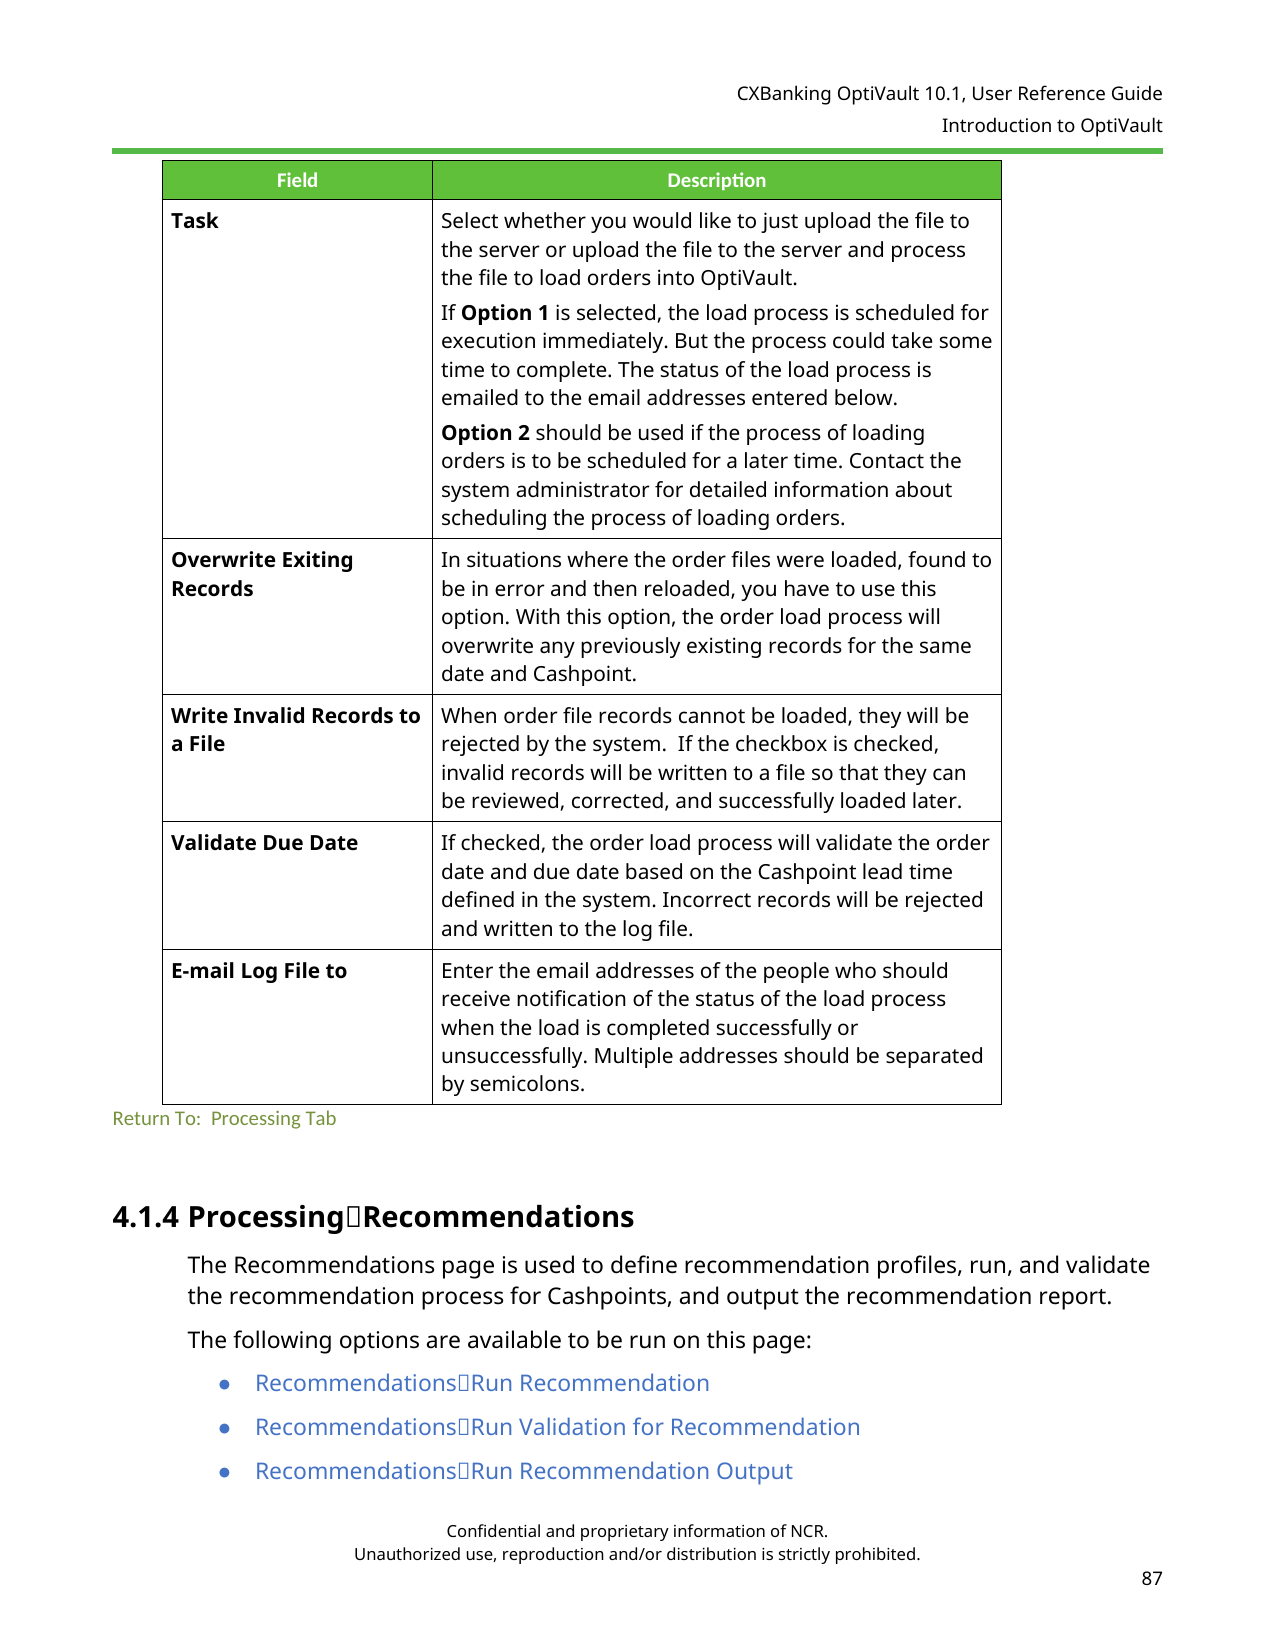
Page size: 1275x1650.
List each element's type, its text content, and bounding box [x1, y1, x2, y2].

table_header Description [433, 161, 1001, 199]
table_cell In situations where the order files were loaded, found to be in error and then reloaded, you have to use this option. With this option, the order load process will overwrite any previously existing records for the same date and Cashpoint. [433, 539, 1001, 694]
text The Recommendations page is used to define recommendation profiles, run, and validate the recommendation process for Cashpoints, and output the recommendation report. [187, 1249, 1163, 1311]
table_cell Overwrite Exiting Records [163, 539, 432, 694]
table_cell E-mail Log File to [163, 950, 432, 1104]
table_cell When order file records cannot be loaded, they will be rejected by the system. If the checkbox is checked, invalid records will be written to a file so that they can be reviewed, corrected, and successfully loaded later. [433, 695, 1001, 821]
text Return To: Processing Tab [112, 1105, 1163, 1131]
list RecommendationsRun Recommendation [217, 1367, 1163, 1399]
table_header Field [163, 161, 432, 199]
table_cell Select whether you would like to just upload the file to the server or upload the file to the server and process the file to load orders into OptiVault. If Option 1 is selected, the load process is scheduled for execution immediately. But the process could take some time to complete. The status of the load process is emailed to the email addresses entered below. Option 2 should be used if the process of loading orders is to be scheduled for a later time. Contact the system administrator for detailed information about scheduling the process of loading orders. [433, 200, 1001, 538]
table_cell If checked, the order load process will validate the order date and due date based on the Cashpoint lead time defined in the system. Incorrect records will be rejected and written to the log file. [433, 822, 1001, 948]
table_cell Task [163, 200, 432, 538]
list RecommendationsRun Validation for Recommendation [217, 1411, 1163, 1442]
text The following options are available to be run on this page: [187, 1324, 1163, 1355]
table_cell Write Invalid Records to a File [163, 695, 432, 821]
subtitle ProcessingRecommendations [112, 1196, 1163, 1236]
list RecommendationsRun Recommendation Output [217, 1455, 1163, 1486]
table_cell Enter the email addresses of the people who should receive notification of the status of the load process when the load is completed successfully or unsuccessfully. Multiple addresses should be separated by semicolons. [433, 950, 1001, 1104]
table_cell Validate Due Date [163, 822, 432, 948]
